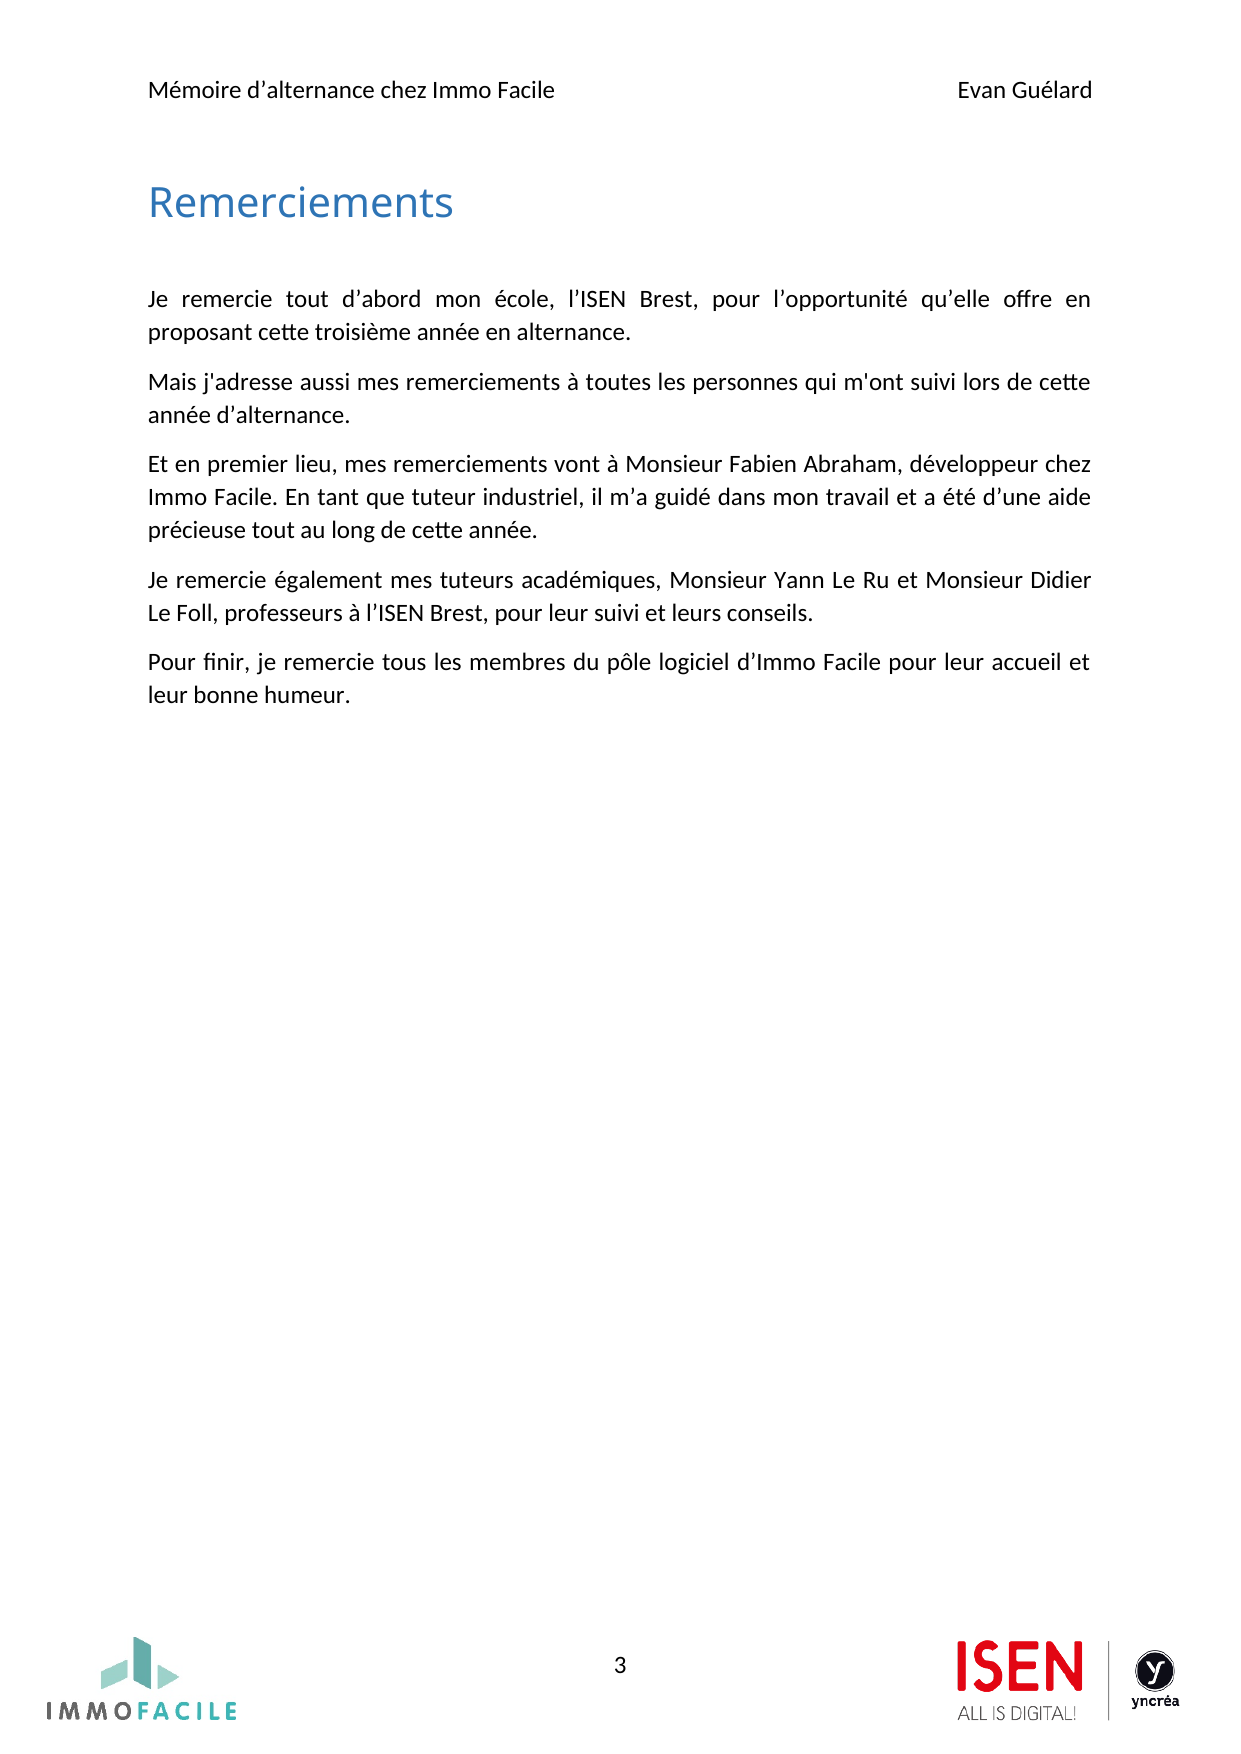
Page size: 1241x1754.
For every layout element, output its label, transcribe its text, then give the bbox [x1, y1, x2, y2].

text Mais j'adresse aussi mes remerciements à toutes les personnes qui m'ont suivi lors de cette année d’alternance. [148, 366, 1093, 429]
text Et en premier lieu, mes remerciements vont à Monsieur Fabien Abraham, développeur chez Immo Facile. En tant que tuteur industriel, il m’a guidé dans mon travail et a été d’une aide précieuse tout au long de cette année. [148, 448, 1093, 545]
subtitle Remerciements [148, 173, 1093, 229]
picture [931, 1638, 1200, 1721]
text Je remercie tout d’abord mon école, l’ISEN Brest, pour l’opportunité qu’elle offre en proposant cette troisième année en alternance. [148, 283, 1093, 347]
text Je remercie également mes tuteurs académiques, Monsieur Yann Le Ru et Monsieur Didier Le Foll, professeurs à l’ISEN Brest, pour leur suivi et leurs conseils. [148, 564, 1093, 627]
picture [47, 1637, 236, 1720]
text Pour finir, je remercie tous les membres du pôle logiciel d’Immo Facile pour leur accueil et leur bonne humeur. [148, 646, 1093, 710]
